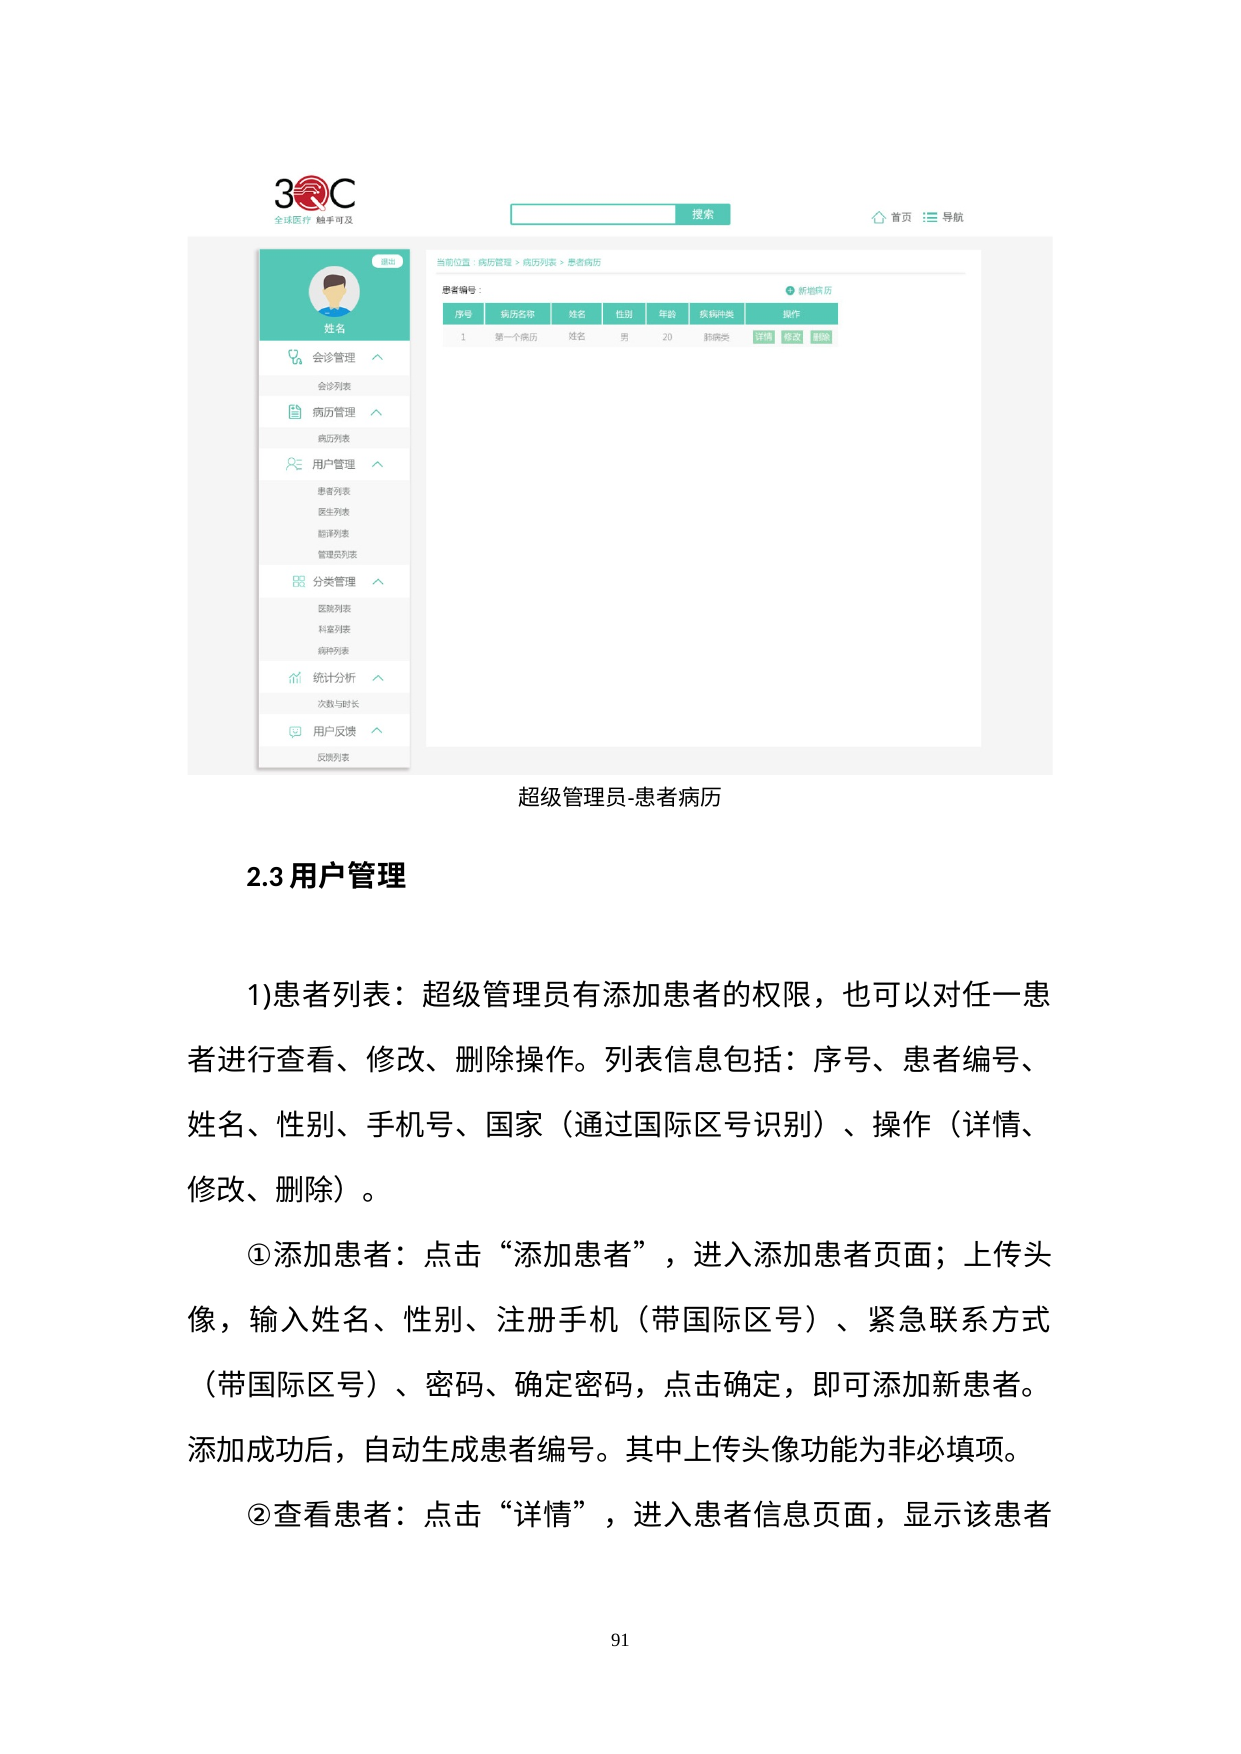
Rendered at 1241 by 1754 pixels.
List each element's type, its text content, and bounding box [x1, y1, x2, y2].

subtitle 2.3用户管理 [187, 841, 1053, 906]
picture [187, 162, 1053, 775]
text ①添加患者：点击“添加患者”，进入添加患者页面；上传头像，输入姓名、性别、注册手机（带国际区号）、紧急联系方式（带国际区号）、密码、确定密码，点击确定，即可添加新患者。添加成功后，自动生成患者编号。其中上传头像功能为非必填项。 [187, 1220, 1053, 1480]
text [187, 1480, 1053, 1545]
text 超级管理员-患者病历 [187, 779, 1053, 812]
text 1)患者列表：超级管理员有添加患者的权限，也可以对任一患者进行查看、修改、删除操作。列表信息包括：序号、患者编号、姓名、性别、手机号、国家（通过国际区号识别）、操作（详情、修改、删除）。 [187, 960, 1053, 1220]
